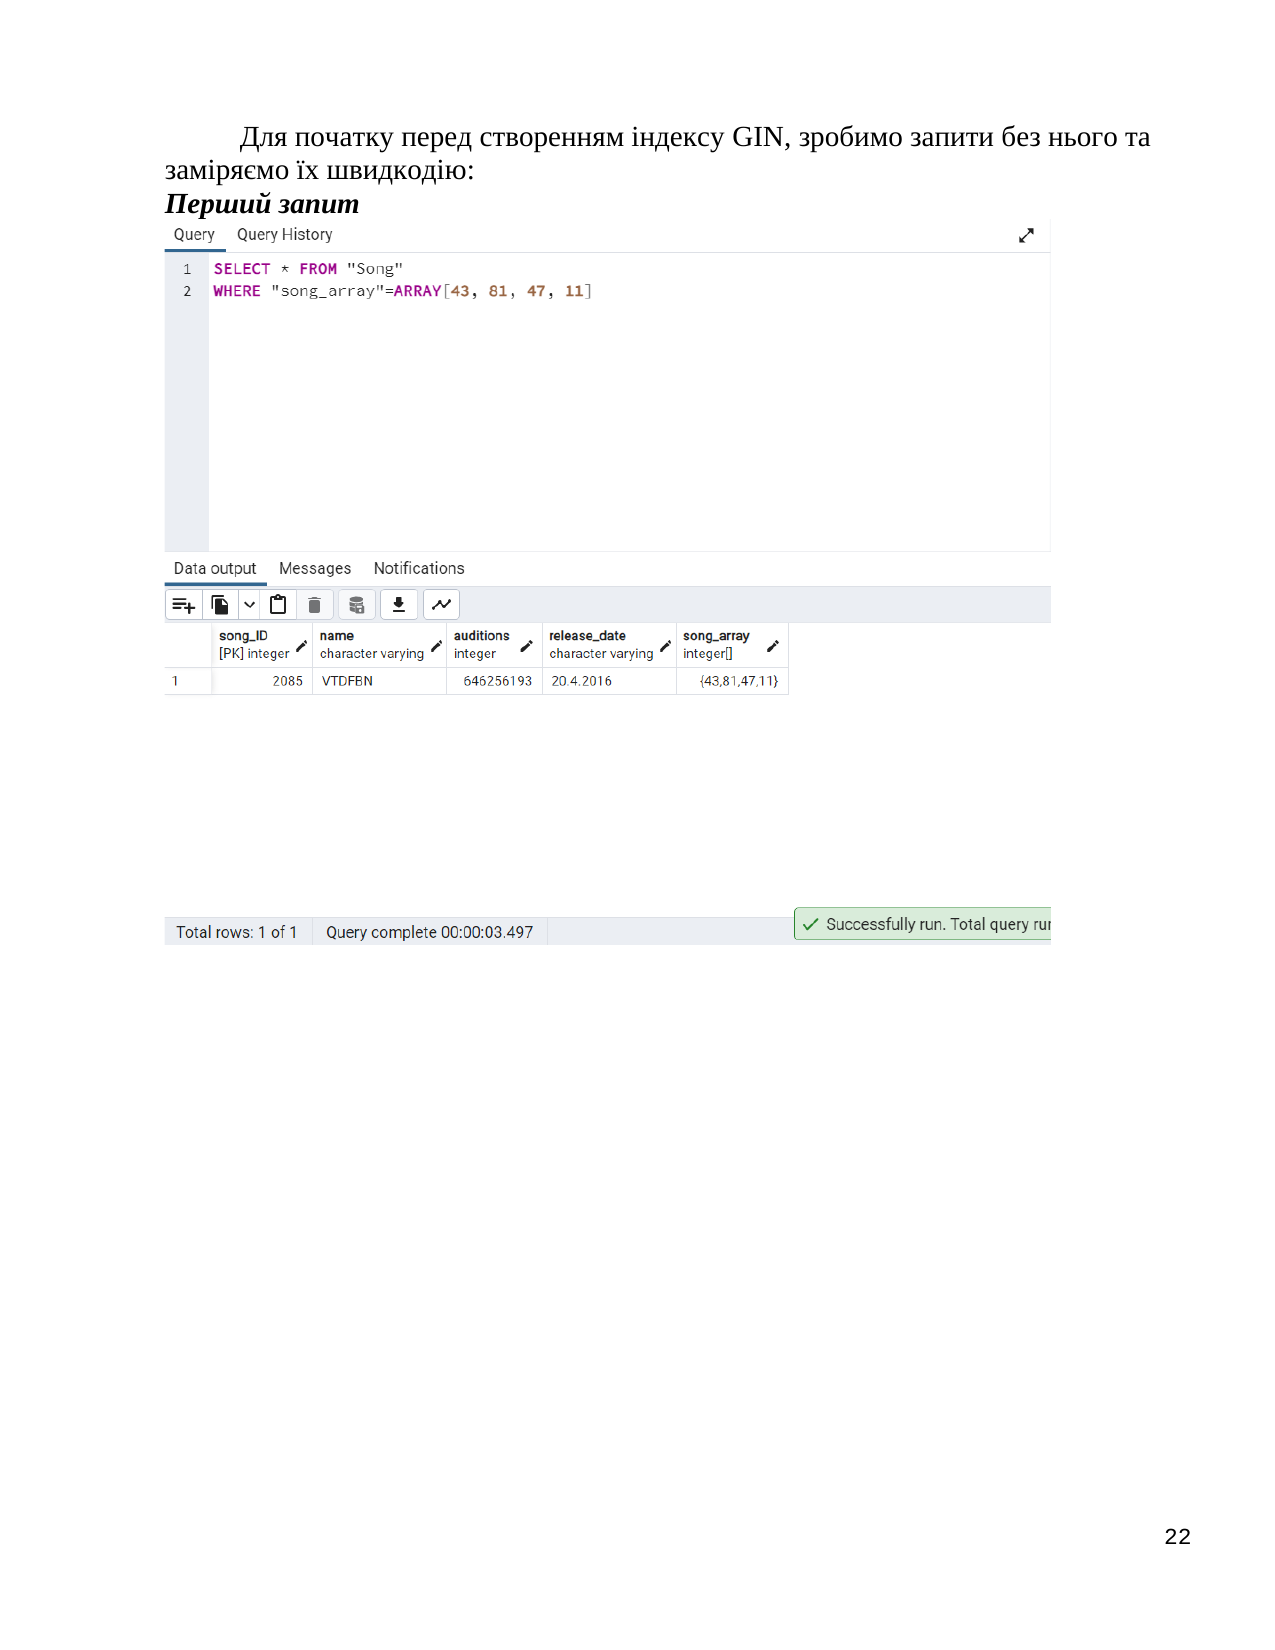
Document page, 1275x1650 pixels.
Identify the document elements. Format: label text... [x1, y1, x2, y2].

text Для початку перед створенням індексу GIN, зробимо запити без нього та заміряємо їх швидкодію: [164, 119, 1198, 186]
picture [164, 219, 1051, 947]
text Перший запит [164, 186, 1198, 219]
